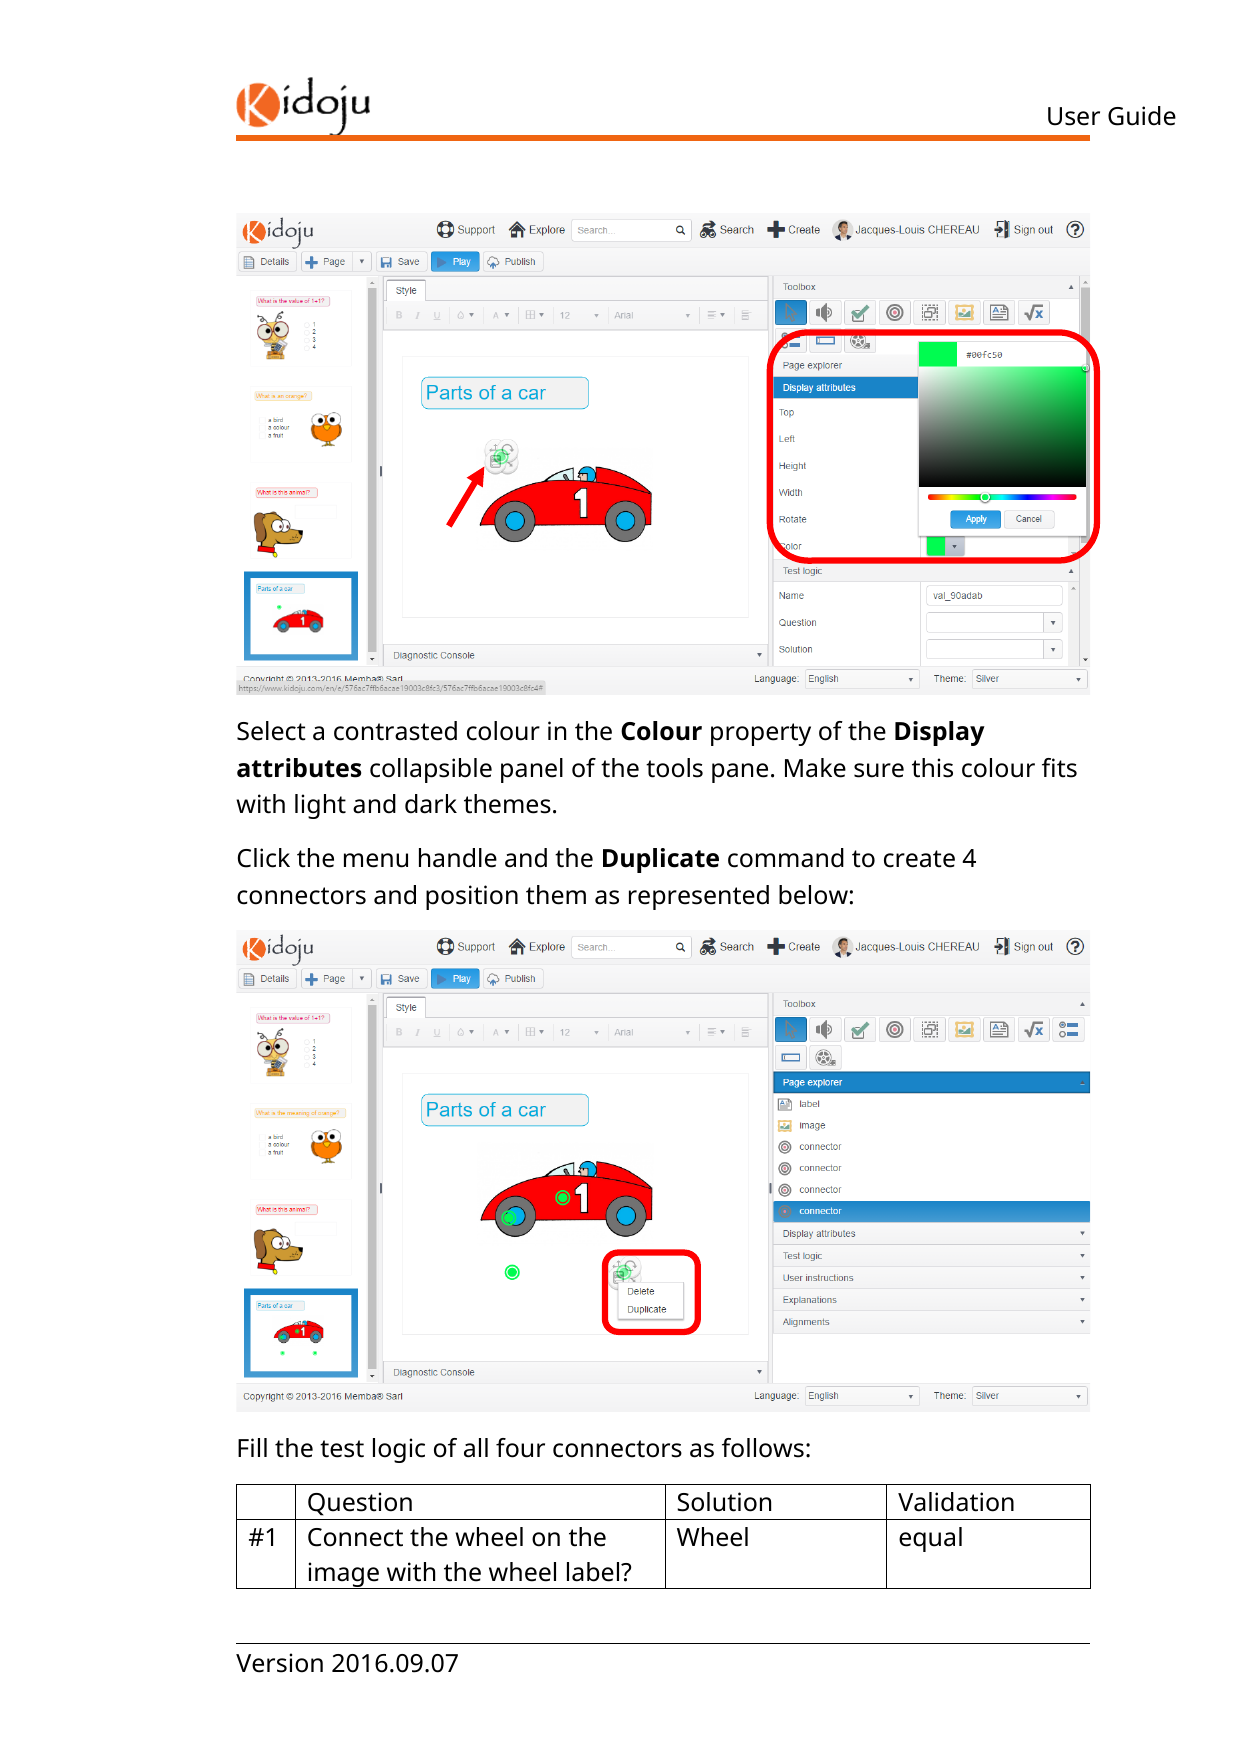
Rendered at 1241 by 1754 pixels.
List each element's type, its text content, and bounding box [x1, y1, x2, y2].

picture [773, 336, 1091, 557]
text Click the menu handle and the Duplicate command to create 4 connectors and position them as represented below: [236, 841, 1090, 911]
picture [236, 213, 1091, 695]
text Select a contrasted colour in the Colour property of the Display attributes collapsible panel of the tools pane. Make sure this colour fits with light and dark themes. [236, 714, 1090, 821]
table_cell Wheel [666, 1520, 886, 1588]
table_header Question [296, 1485, 665, 1519]
picture [236, 76, 371, 135]
table_header Solution [666, 1485, 886, 1519]
table_cell equal [887, 1520, 1090, 1588]
picture [236, 930, 1091, 1412]
table_cell Connect the wheel on the image with the wheel label? [296, 1520, 665, 1588]
table_cell #1 [237, 1520, 295, 1588]
table_header Validation [887, 1485, 1090, 1519]
table_header [237, 1485, 295, 1519]
text Fill the test logic of all four connectors as follows: [236, 1431, 1090, 1464]
